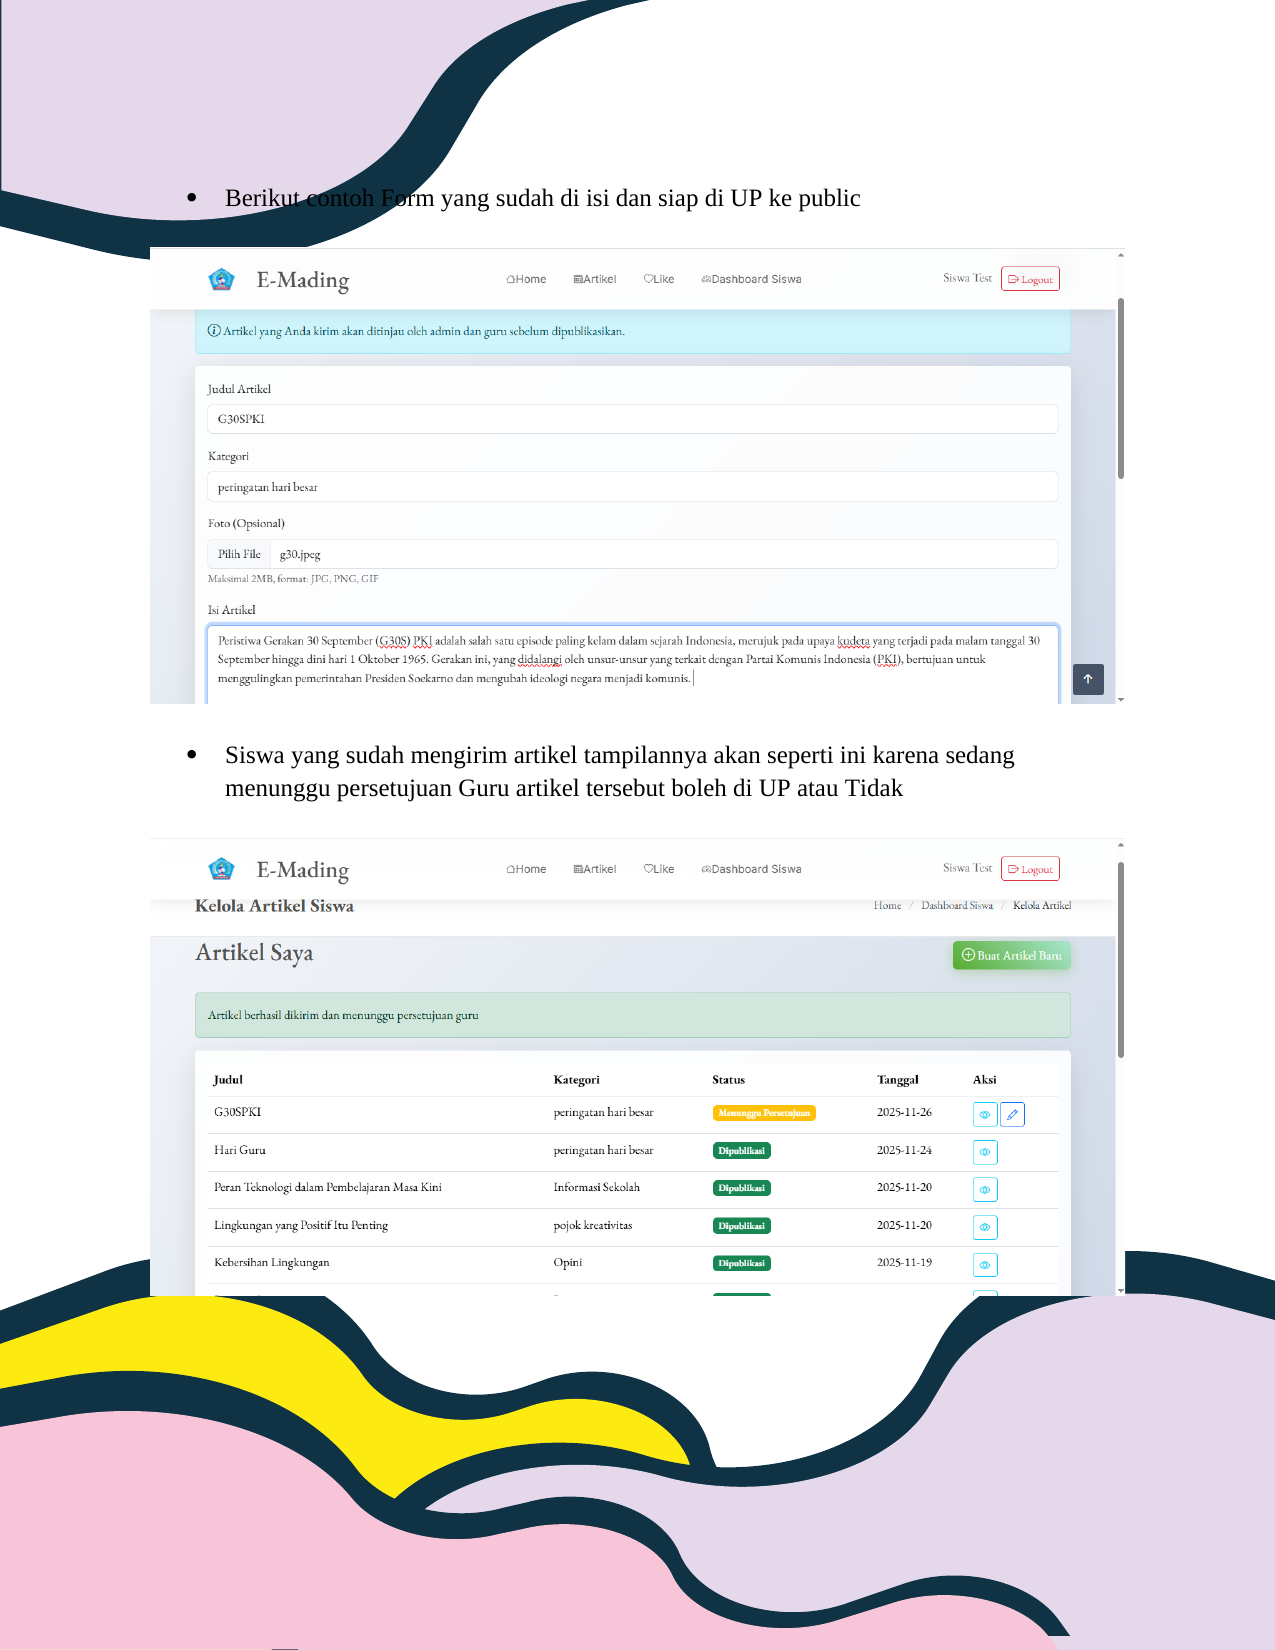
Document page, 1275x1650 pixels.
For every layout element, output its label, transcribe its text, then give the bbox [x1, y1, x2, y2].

list Siswa yang sudah mengirim artikel tampilannya akan seperti ini karena sedang menunggu persetujuan Guru artikel tersebut boleh di UP atau Tidak [187, 740, 1125, 802]
picture [150, 247, 1125, 704]
picture [150, 837, 1125, 1296]
list Berikut contoh Form yang sudah di isi dan siap di UP ke public [187, 183, 1125, 212]
